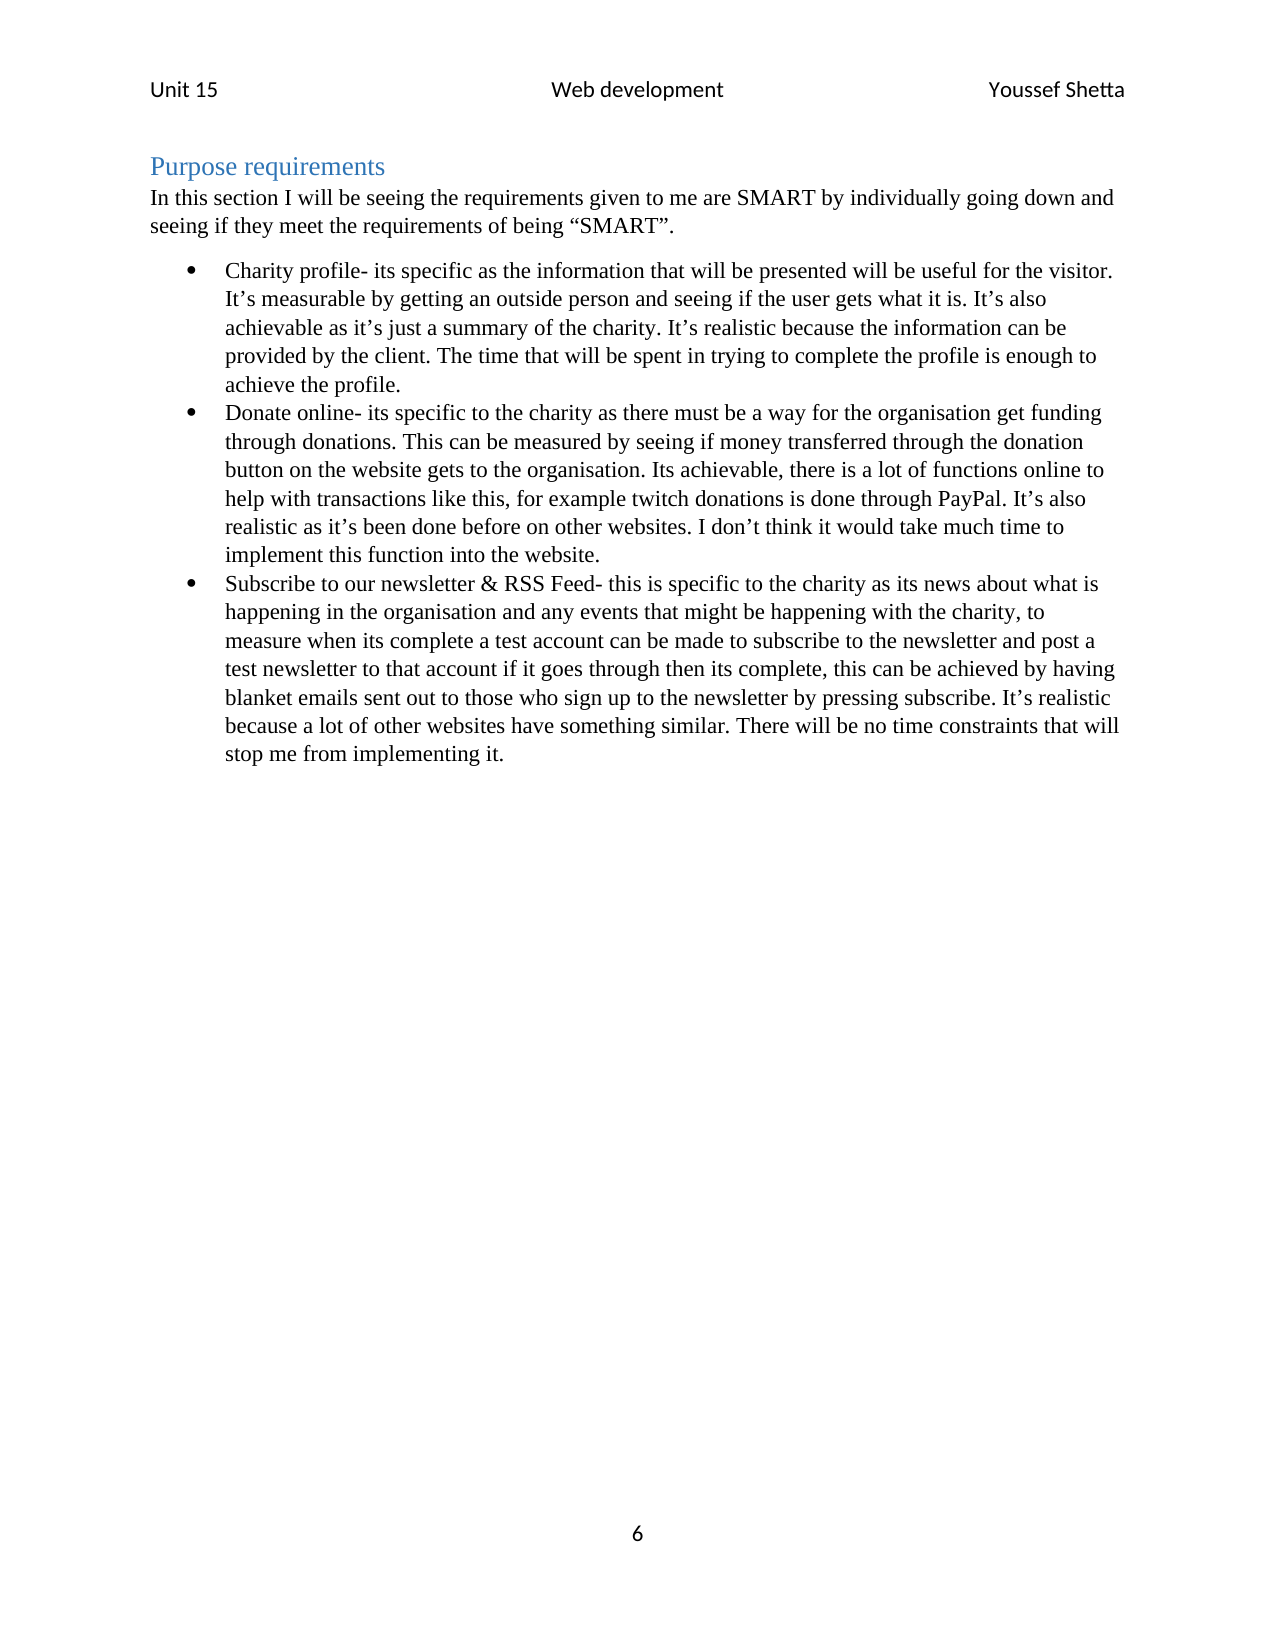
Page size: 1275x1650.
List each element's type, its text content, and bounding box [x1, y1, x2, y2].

list Donate online- its specific to the charity as there must be a way for the organisation get funding through donations. This can be measured by seeing if money transferred through the donation button on the website gets to the organisation. Its achievable, there is a lot of functions online to help with transactions like this, for example twitch donations is done through PayPal. It’s also realistic as it’s been done before on other websites. I don’t think it would take much time to implement this function into the website. [187, 399, 1125, 568]
list Charity profile- its specific as the information that will be presented will be useful for the visitor. It’s measurable by getting an outside person and seeing if the user gets what it is. It’s also achievable as it’s just a summary of the charity. It’s realistic because the information can be provided by the client. The time that will be spent in trying to complete the profile is enough to achieve the profile. [187, 257, 1125, 397]
list Subscribe to our newsletter & RSS Feed- this is specific to the charity as its news about what is happening in the organisation and any events that might be happening with the charity, to measure when its complete a test account can be made to subscribe to the newsletter and post a test newsletter to that account if it goes through then its complete, this can be achieved by having blanket emails sent out to those who sign up to the newsletter by pressing subscribe. It’s realistic because a lot of other websites have something similar. There will be no time constraints that will stop me from implementing it. [187, 570, 1125, 767]
subtitle Purpose requirements [150, 150, 1125, 181]
text In this section I will be seeing the requirements given to me are SMART by individually going down and seeing if they meet the requirements of being “SMART”. [150, 183, 1125, 238]
